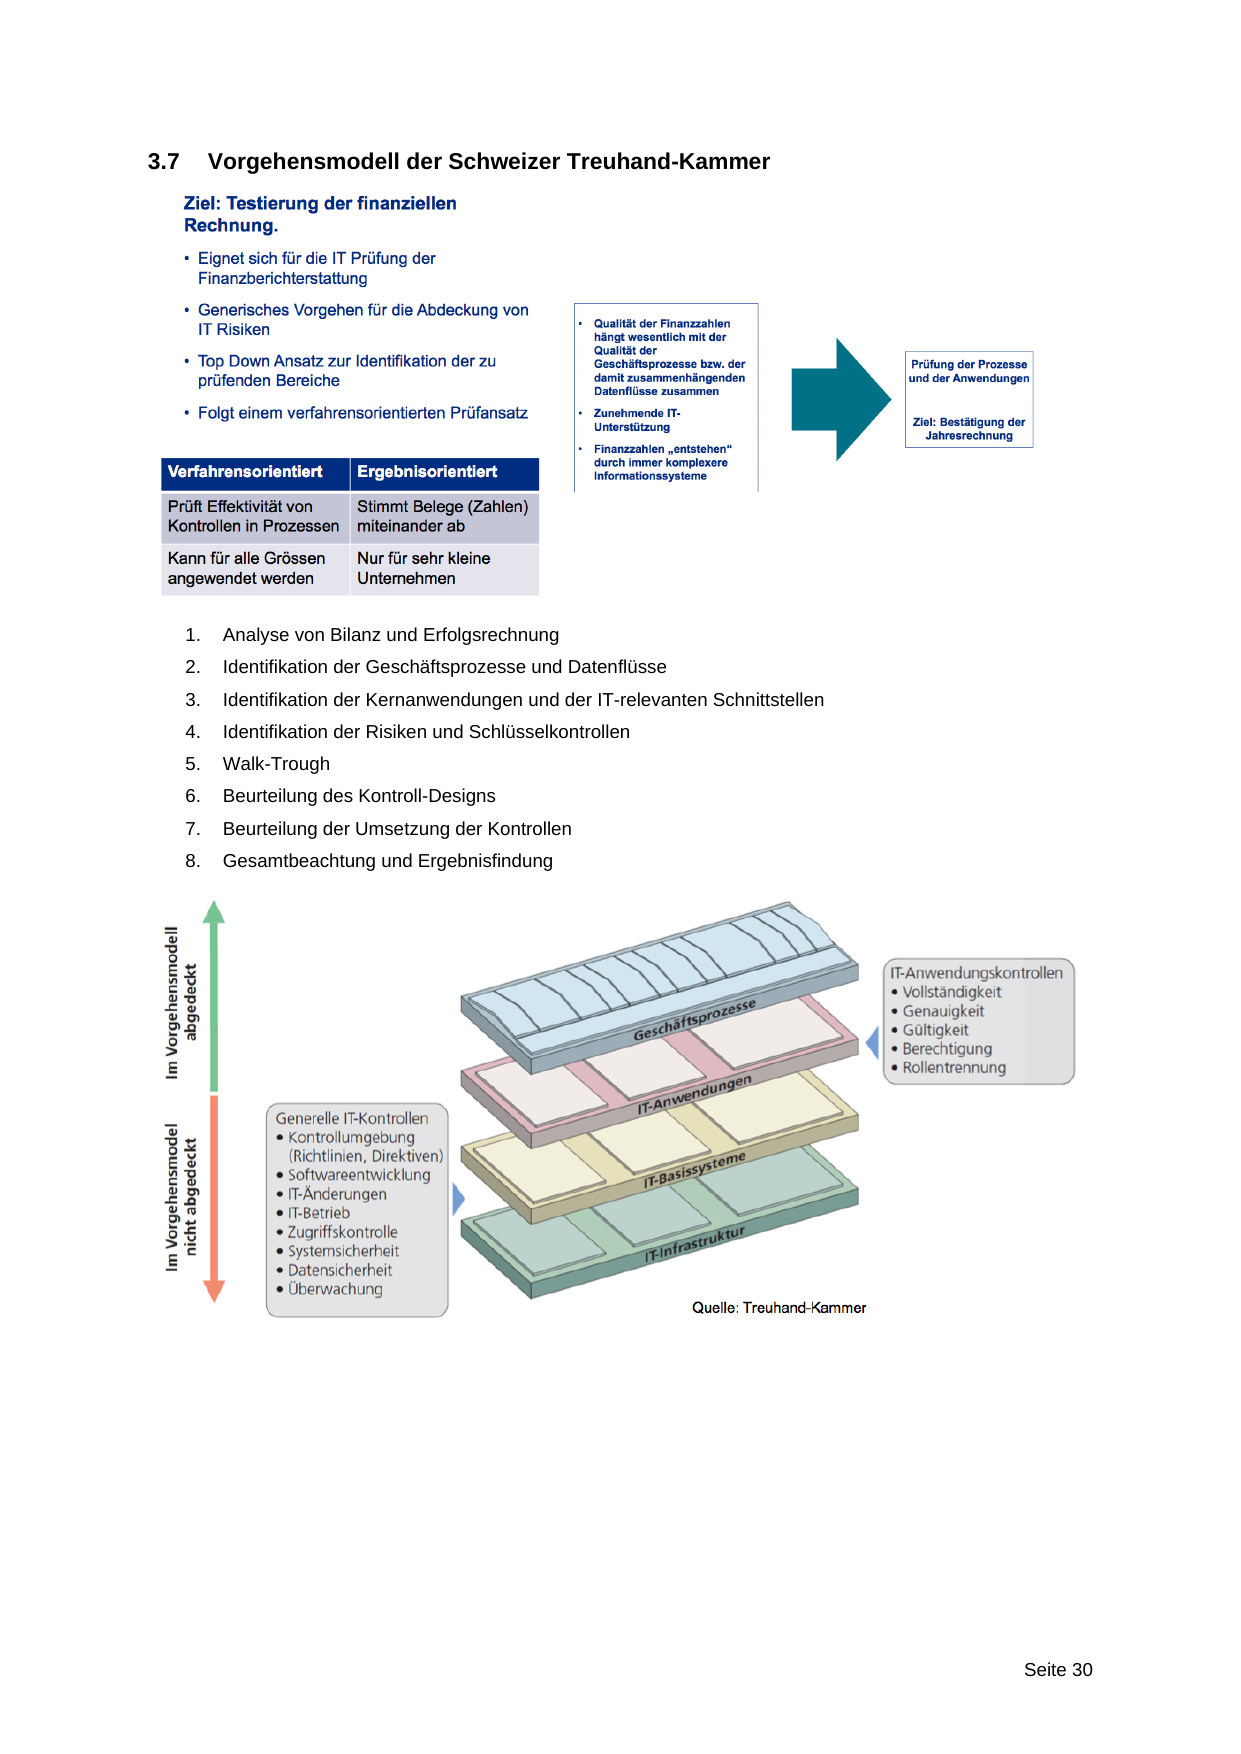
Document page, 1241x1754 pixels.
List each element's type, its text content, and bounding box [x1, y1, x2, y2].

list Identifikation der Risiken und Schlüsselkontrollen [185, 721, 1093, 742]
picture [147, 894, 1093, 1324]
list Analyse von Bilanz und Erfolgsrechnung [185, 624, 1093, 645]
subtitle Vorgehensmodell der Schweizer Treuhand-Kammer [148, 148, 1093, 174]
list Beurteilung des Kontroll-Designs [185, 785, 1093, 807]
list Walk-Trough [185, 753, 1093, 774]
list Beurteilung der Umsetzung der Kontrollen [185, 817, 1093, 839]
list Gesamtbeachtung und Ergebnisfindung [185, 850, 1093, 871]
list Identifikation der Kernanwendungen und der IT-relevanten Schnittstellen [185, 688, 1093, 710]
list Identifikation der Geschäftsprozesse und Datenflüsse [185, 656, 1093, 678]
picture [147, 187, 545, 601]
picture [571, 300, 1034, 492]
